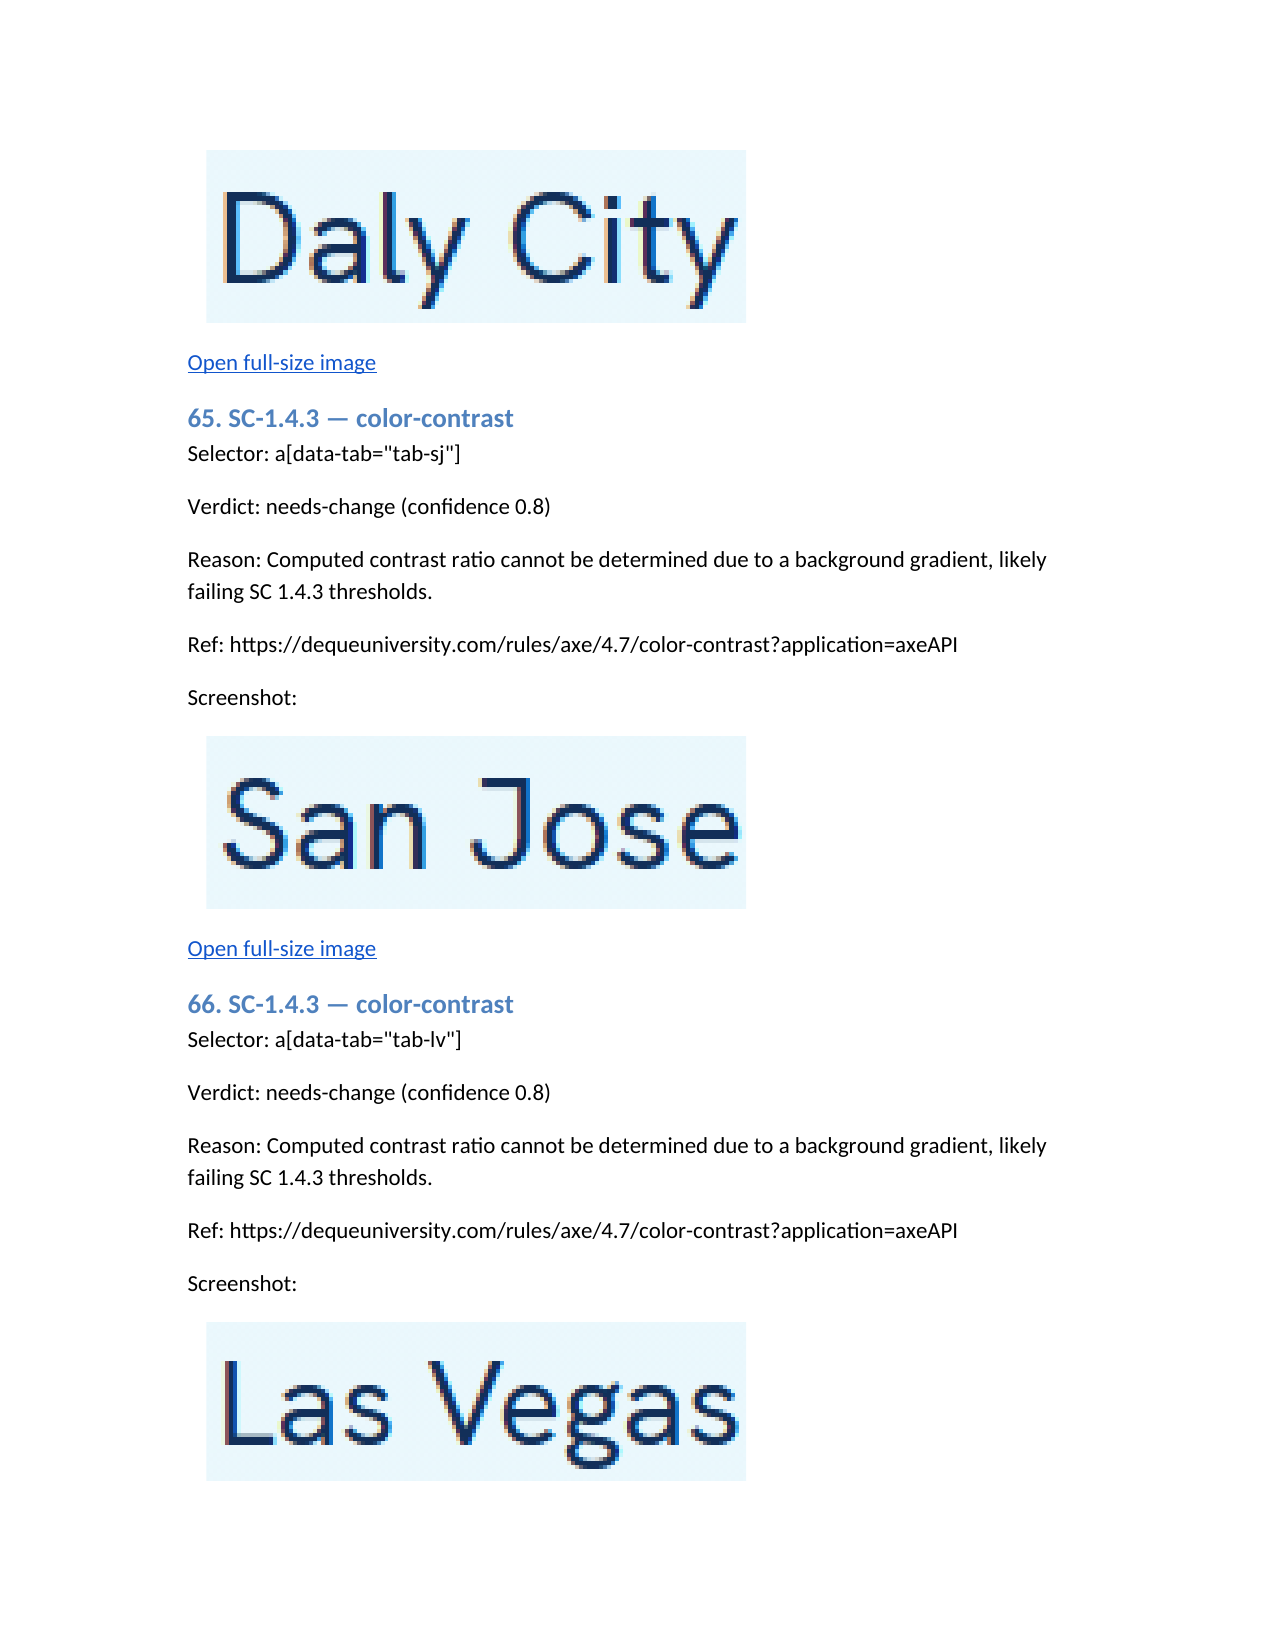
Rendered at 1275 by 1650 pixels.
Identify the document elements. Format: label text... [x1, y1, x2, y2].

text Open full-size image [187, 348, 1087, 376]
text Verdict: needs-change (confidence 0.8) [187, 1078, 1087, 1106]
picture [206, 150, 747, 323]
subtitle 65. SC-1.4.3 — color-contrast [187, 401, 1087, 434]
text Reason: Computed contrast ratio cannot be determined due to a background gradient, likely failing SC 1.4.3 thresholds. [187, 1131, 1087, 1191]
picture [206, 736, 747, 909]
text Ref: https://dequeuniversity.com/rules/axe/4.7/color-contrast?application=axeAPI [187, 630, 1087, 658]
text Verdict: needs-change (confidence 0.8) [187, 492, 1087, 520]
subtitle 66. SC-1.4.3 — color-contrast [187, 987, 1087, 1020]
text Open full-size image [187, 934, 1087, 962]
text Selector: a[data-tab="tab-sj"] [187, 439, 1087, 467]
text Reason: Computed contrast ratio cannot be determined due to a background gradient, likely failing SC 1.4.3 thresholds. [187, 545, 1087, 605]
text Ref: https://dequeuniversity.com/rules/axe/4.7/color-contrast?application=axeAPI [187, 1216, 1087, 1244]
text Selector: a[data-tab="tab-lv"] [187, 1025, 1087, 1053]
picture [206, 1322, 747, 1481]
text Screenshot: [187, 683, 1087, 711]
text Screenshot: [187, 1269, 1087, 1297]
